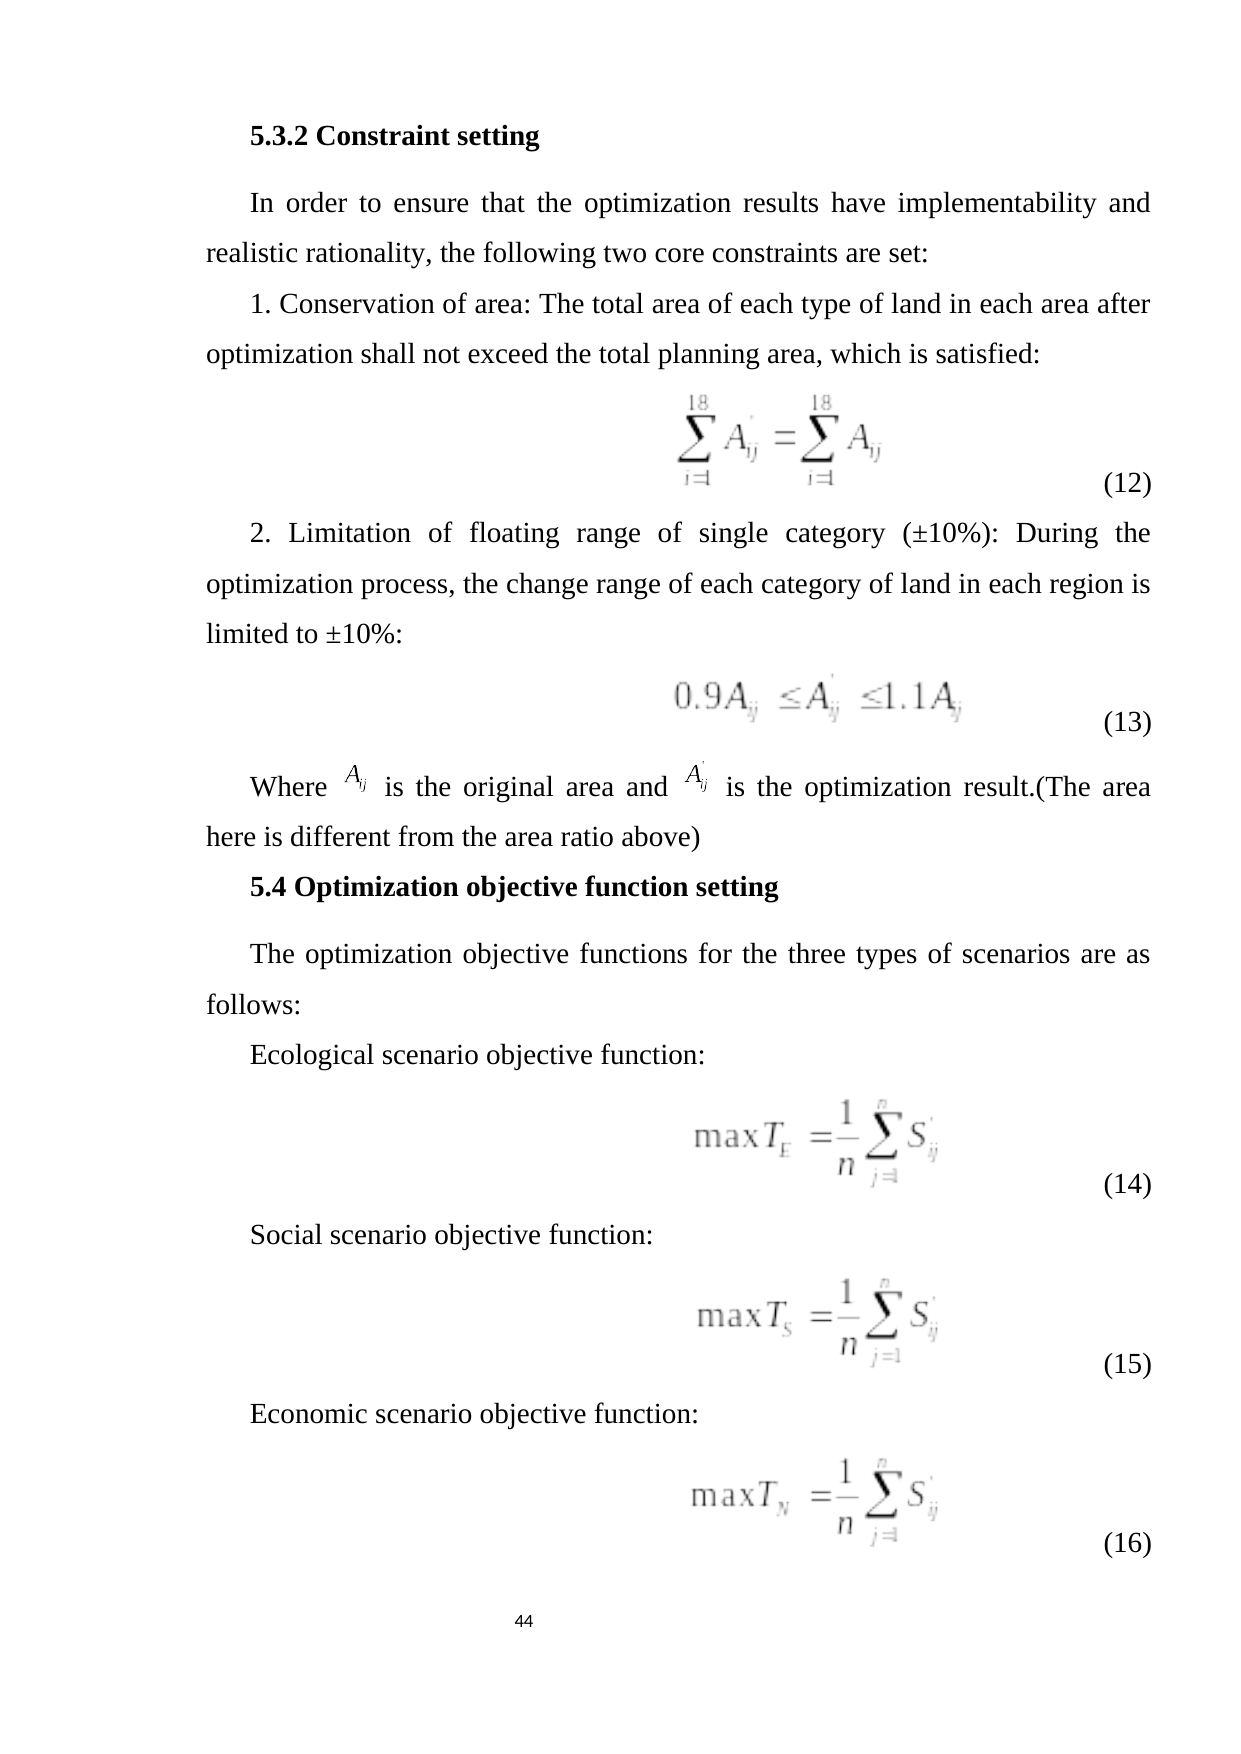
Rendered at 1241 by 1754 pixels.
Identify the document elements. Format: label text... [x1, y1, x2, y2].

text 2. Limitation of floating range of single category (±10%): During the optimization process, the change range of each category of land in each region is limited to ±10%: [206, 516, 1152, 650]
text (14) [206, 1087, 1152, 1200]
text 5.4 Optimization objective function setting [206, 869, 1152, 903]
text Economic scenario objective function: [206, 1396, 1152, 1430]
text (16) [206, 1447, 1152, 1559]
text (15) [206, 1267, 1152, 1379]
text In order to ensure that the optimization results have implementability and realistic rationality, the following two core constraints are set: [206, 185, 1152, 269]
text Where is the original area and is the optimization result.(The area here is different from the area ratio above) [206, 754, 1152, 853]
text The optimization objective functions for the three types of scenarios are as follows: [206, 937, 1152, 1020]
text 5.3.2 Constraint setting [206, 118, 1152, 152]
text (12) [206, 386, 1152, 499]
text Ecological scenario objective function: [206, 1037, 1152, 1071]
text 1. Conservation of area: The total area of each type of land in each area after optimization shall not exceed the total planning area, which is satisfied: [206, 286, 1152, 369]
text Social scenario objective function: [206, 1217, 1152, 1250]
text (13) [206, 667, 1152, 738]
